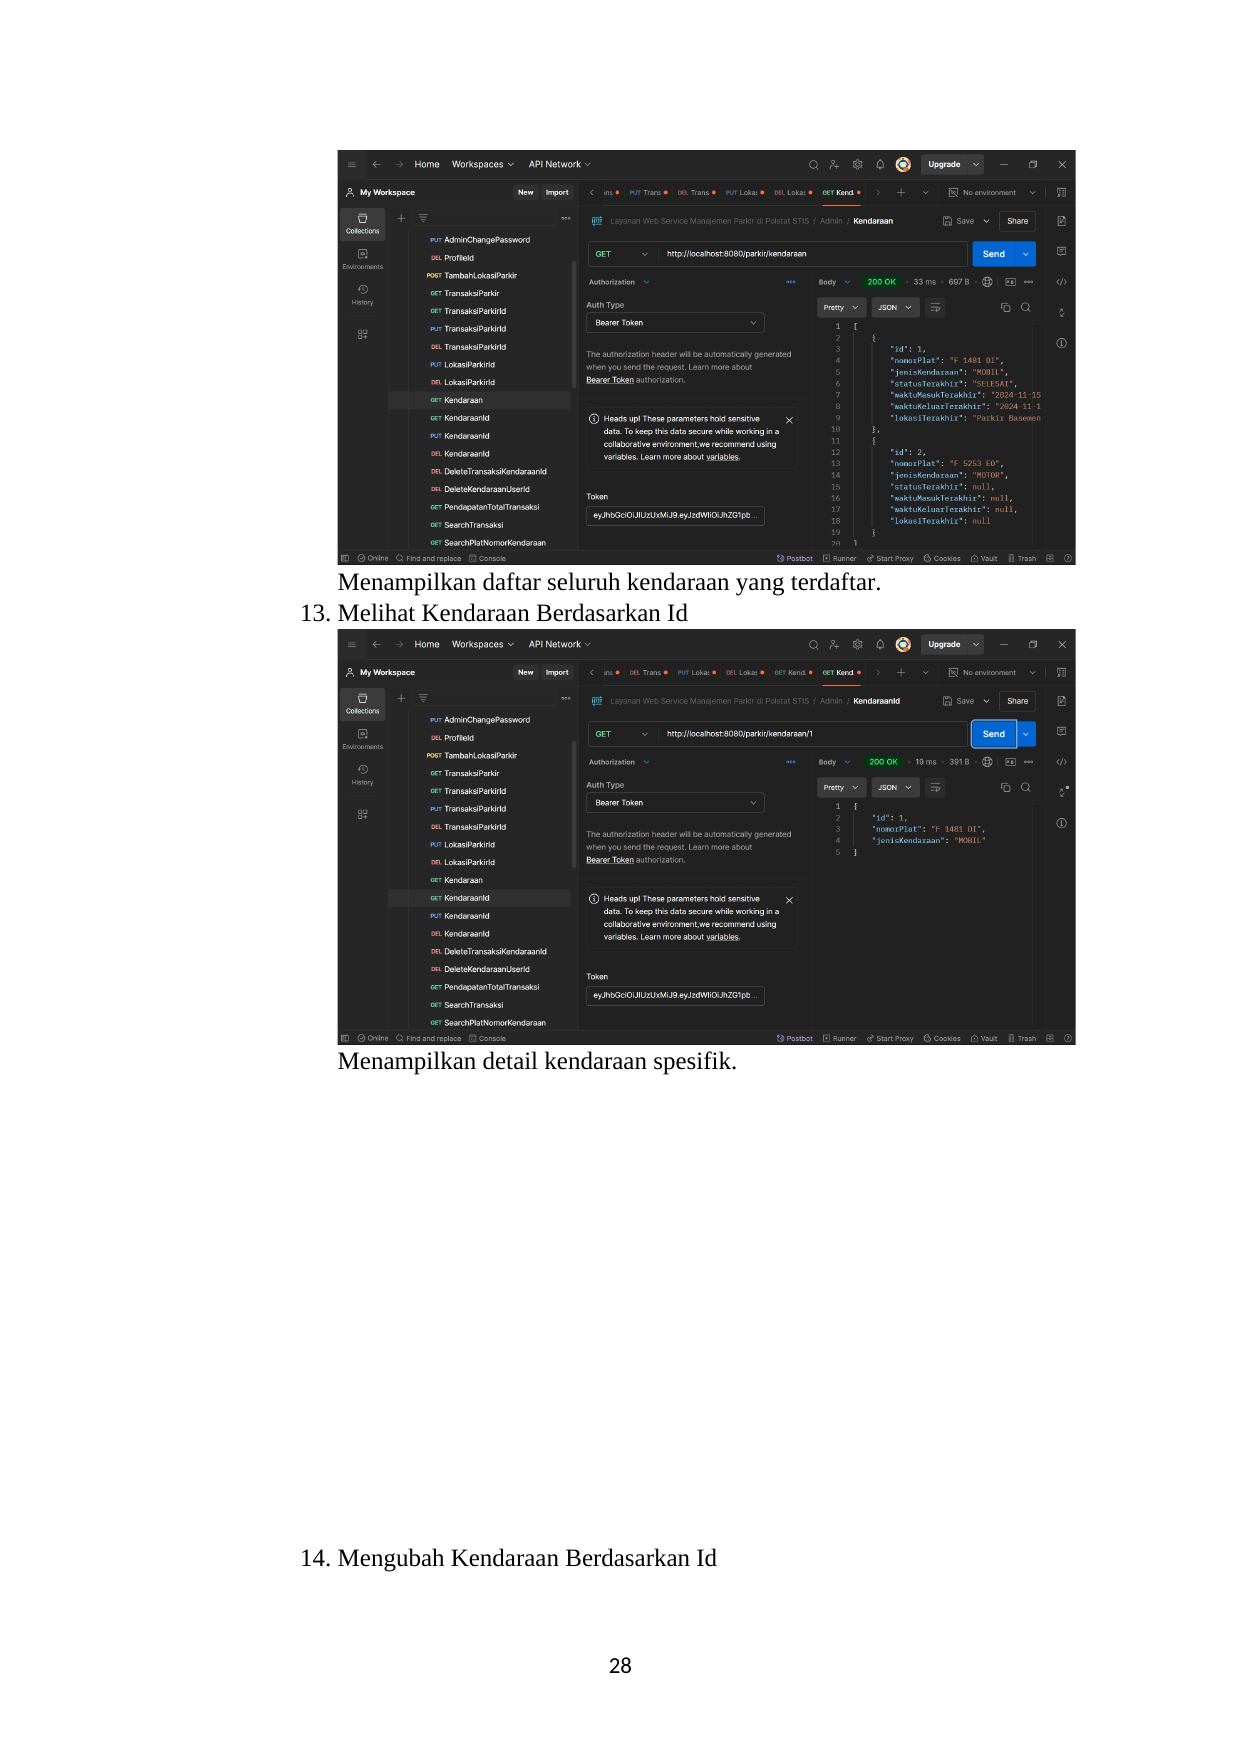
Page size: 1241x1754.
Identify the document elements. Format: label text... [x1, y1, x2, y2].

picture [337, 150, 1076, 565]
list Mengubah Kendaraan Berdasarkan Id [300, 1543, 1090, 1572]
picture [337, 629, 1076, 1045]
list Melihat Kendaraan Berdasarkan Id [300, 598, 1090, 627]
list Menampilkan detail kendaraan spesifik. [337, 1046, 1090, 1075]
list Menampilkan daftar seluruh kendaraan yang terdaftar. [337, 567, 1090, 596]
